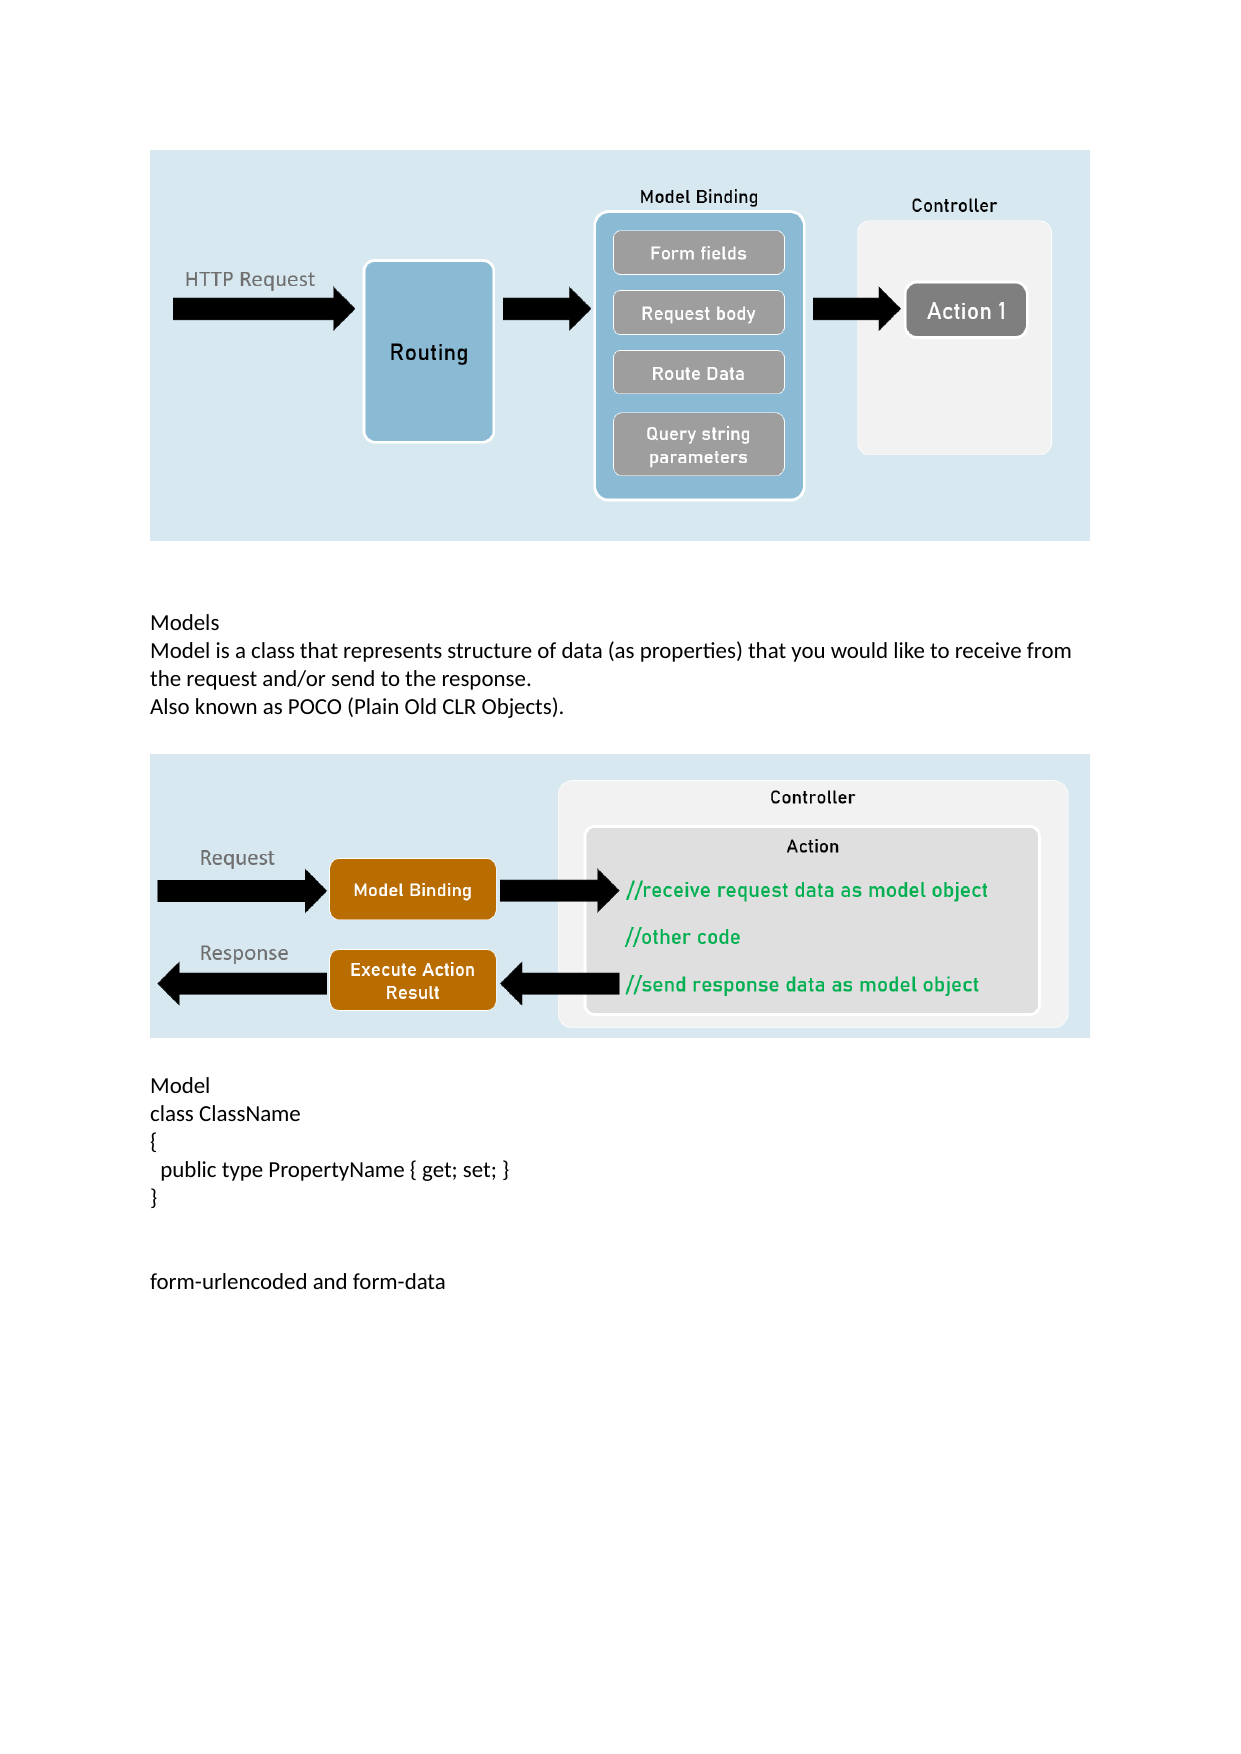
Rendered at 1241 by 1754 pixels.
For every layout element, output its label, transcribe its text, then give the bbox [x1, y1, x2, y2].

picture [150, 754, 1091, 1038]
text Also known as POCO (Plain Old CLR Objects). [150, 692, 1090, 720]
picture [150, 150, 1091, 541]
text public type PropertyName { get; set; } [150, 1155, 1090, 1183]
text form-urlencoded and form-data [150, 1267, 1090, 1295]
text Model is a class that represents structure of data (as properties) that you would like to receive from the request and/or send to the response. [150, 636, 1090, 692]
text { [150, 1127, 1090, 1155]
text Model [150, 1071, 1090, 1099]
text Models [150, 608, 1090, 636]
text class ClassName [150, 1099, 1090, 1127]
text } [150, 1183, 1090, 1211]
